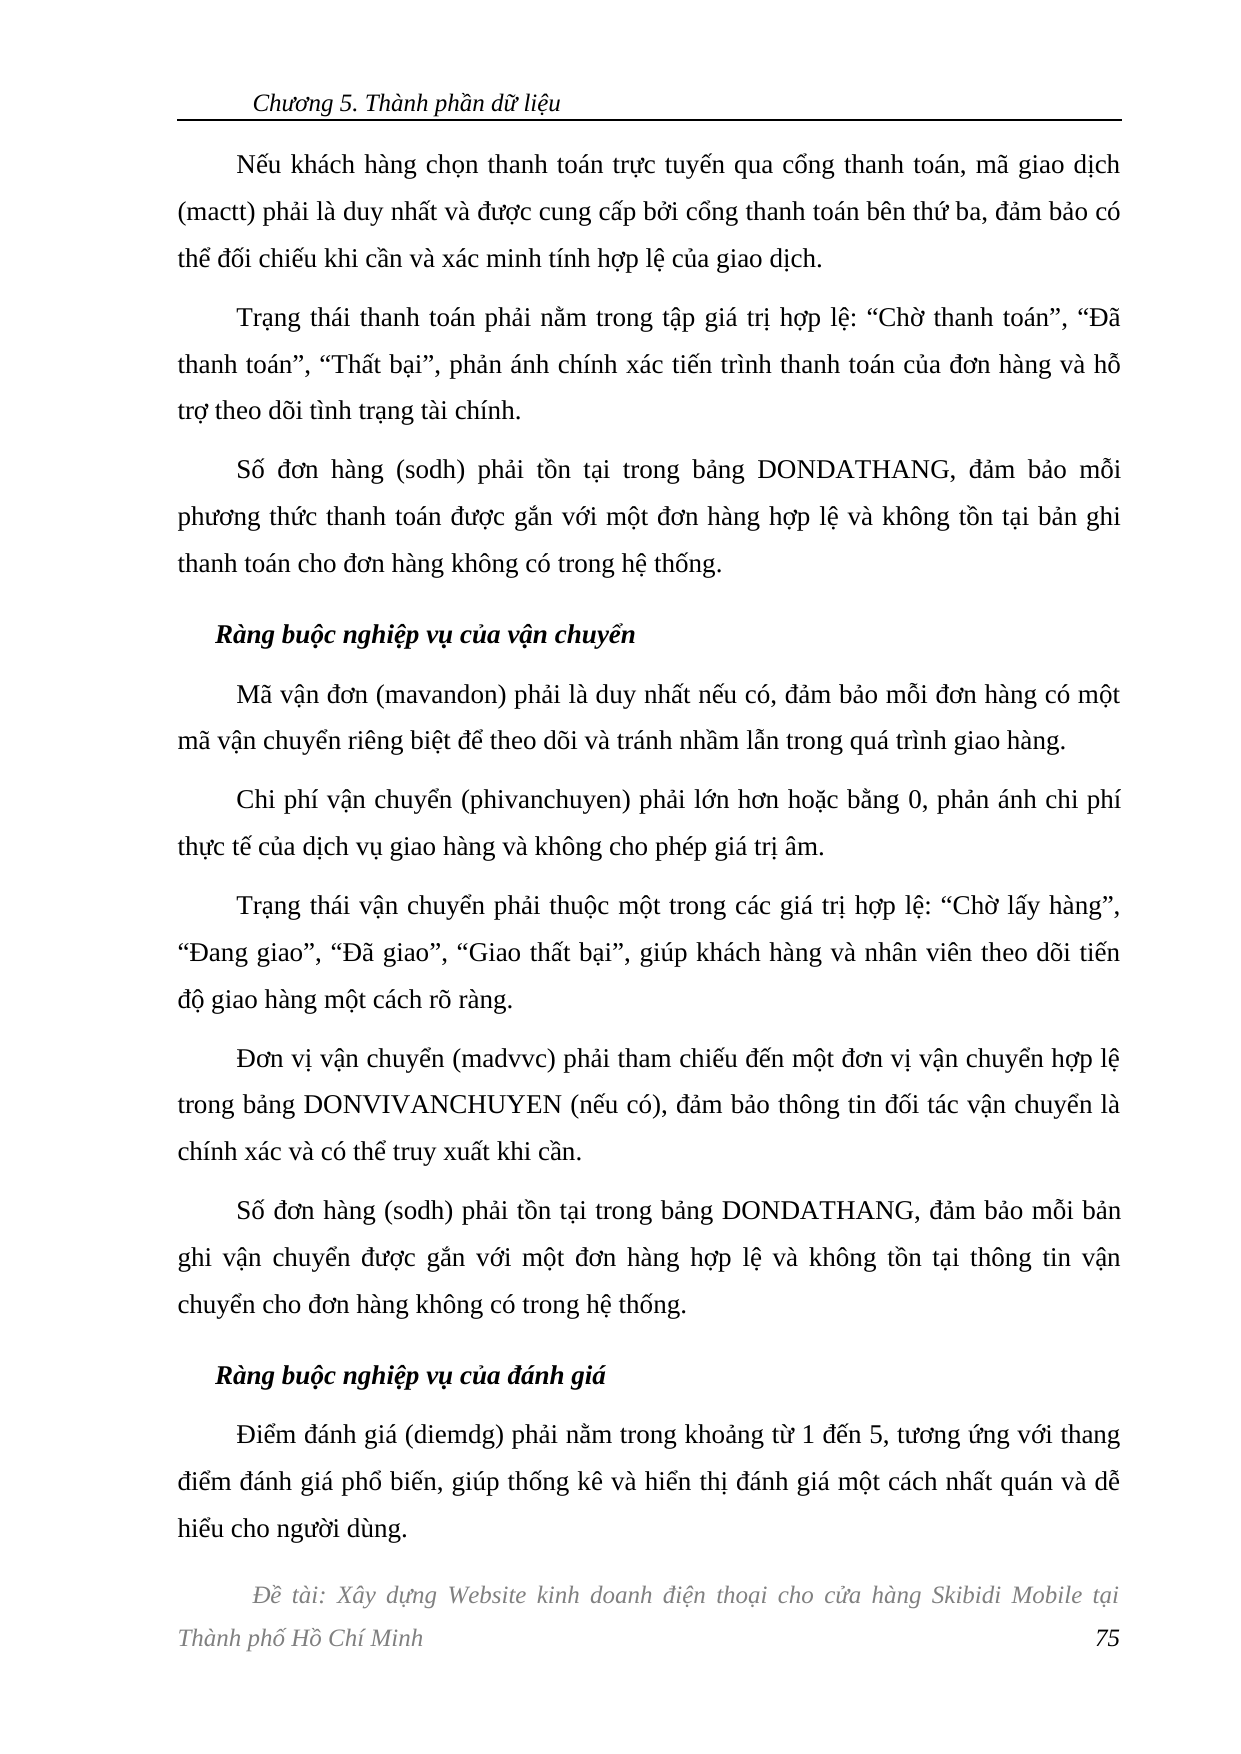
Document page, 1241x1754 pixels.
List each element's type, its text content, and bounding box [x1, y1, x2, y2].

text Mã vận đơn (mavandon) phải là duy nhất nếu có, đảm bảo mỗi đơn hàng có một mã vận chuyển riêng biệt để theo dõi và tránh nhầm lẫn trong quá trình giao hàng. [177, 678, 1122, 756]
text Chi phí vận chuyển (phivanchuyen) phải lớn hơn hoặc bằng 0, phản ánh chi phí thực tế của dịch vụ giao hàng và không cho phép giá trị âm. [177, 784, 1122, 861]
text Đơn vị vận chuyển (madvvc) phải tham chiếu đến một đơn vị vận chuyển hợp lệ trong bảng DONVIVANCHUYEN (nếu có), đảm bảo thông tin đối tác vận chuyển là chính xác và có thể truy xuất khi cần. [177, 1042, 1122, 1166]
text Nếu khách hàng chọn thanh toán trực tuyến qua cổng thanh toán, mã giao dịch (mactt) phải là duy nhất và được cung cấp bởi cổng thanh toán bên thứ ba, đảm bảo có thể đối chiếu khi cần và xác minh tính hợp lệ của giao dịch. [177, 149, 1122, 273]
subtitle Ràng buộc nghiệp vụ của vận chuyển [177, 619, 1122, 650]
text Số đơn hàng (sodh) phải tồn tại trong bảng DONDATHANG, đảm bảo mỗi bản ghi vận chuyển được gắn với một đơn hàng hợp lệ và không tồn tại thông tin vận chuyển cho đơn hàng không có trong hệ thống. [177, 1194, 1122, 1319]
text Trạng thái thanh toán phải nằm trong tập giá trị hợp lệ: “Chờ thanh toán”, “Đã thanh toán”, “Thất bại”, phản ánh chính xác tiến trình thanh toán của đơn hàng và hỗ trợ theo dõi tình trạng tài chính. [177, 301, 1122, 426]
subtitle Ràng buộc nghiệp vụ của đánh giá [177, 1359, 1122, 1391]
text Số đơn hàng (sodh) phải tồn tại trong bảng DONDATHANG, đảm bảo mỗi phương thức thanh toán được gắn với một đơn hàng hợp lệ và không tồn tại bản ghi thanh toán cho đơn hàng không có trong hệ thống. [177, 454, 1122, 578]
text Điểm đánh giá (diemdg) phải nằm trong khoảng từ 1 đến 5, tương ứng với thang điểm đánh giá phổ biến, giúp thống kê và hiển thị đánh giá một cách nhất quán và dễ hiểu cho người dùng. [177, 1419, 1122, 1543]
text Trạng thái vận chuyển phải thuộc một trong các giá trị hợp lệ: “Chờ lấy hàng”, “Đang giao”, “Đã giao”, “Giao thất bại”, giúp khách hàng và nhân viên theo dõi tiến độ giao hàng một cách rõ ràng. [177, 889, 1122, 1014]
